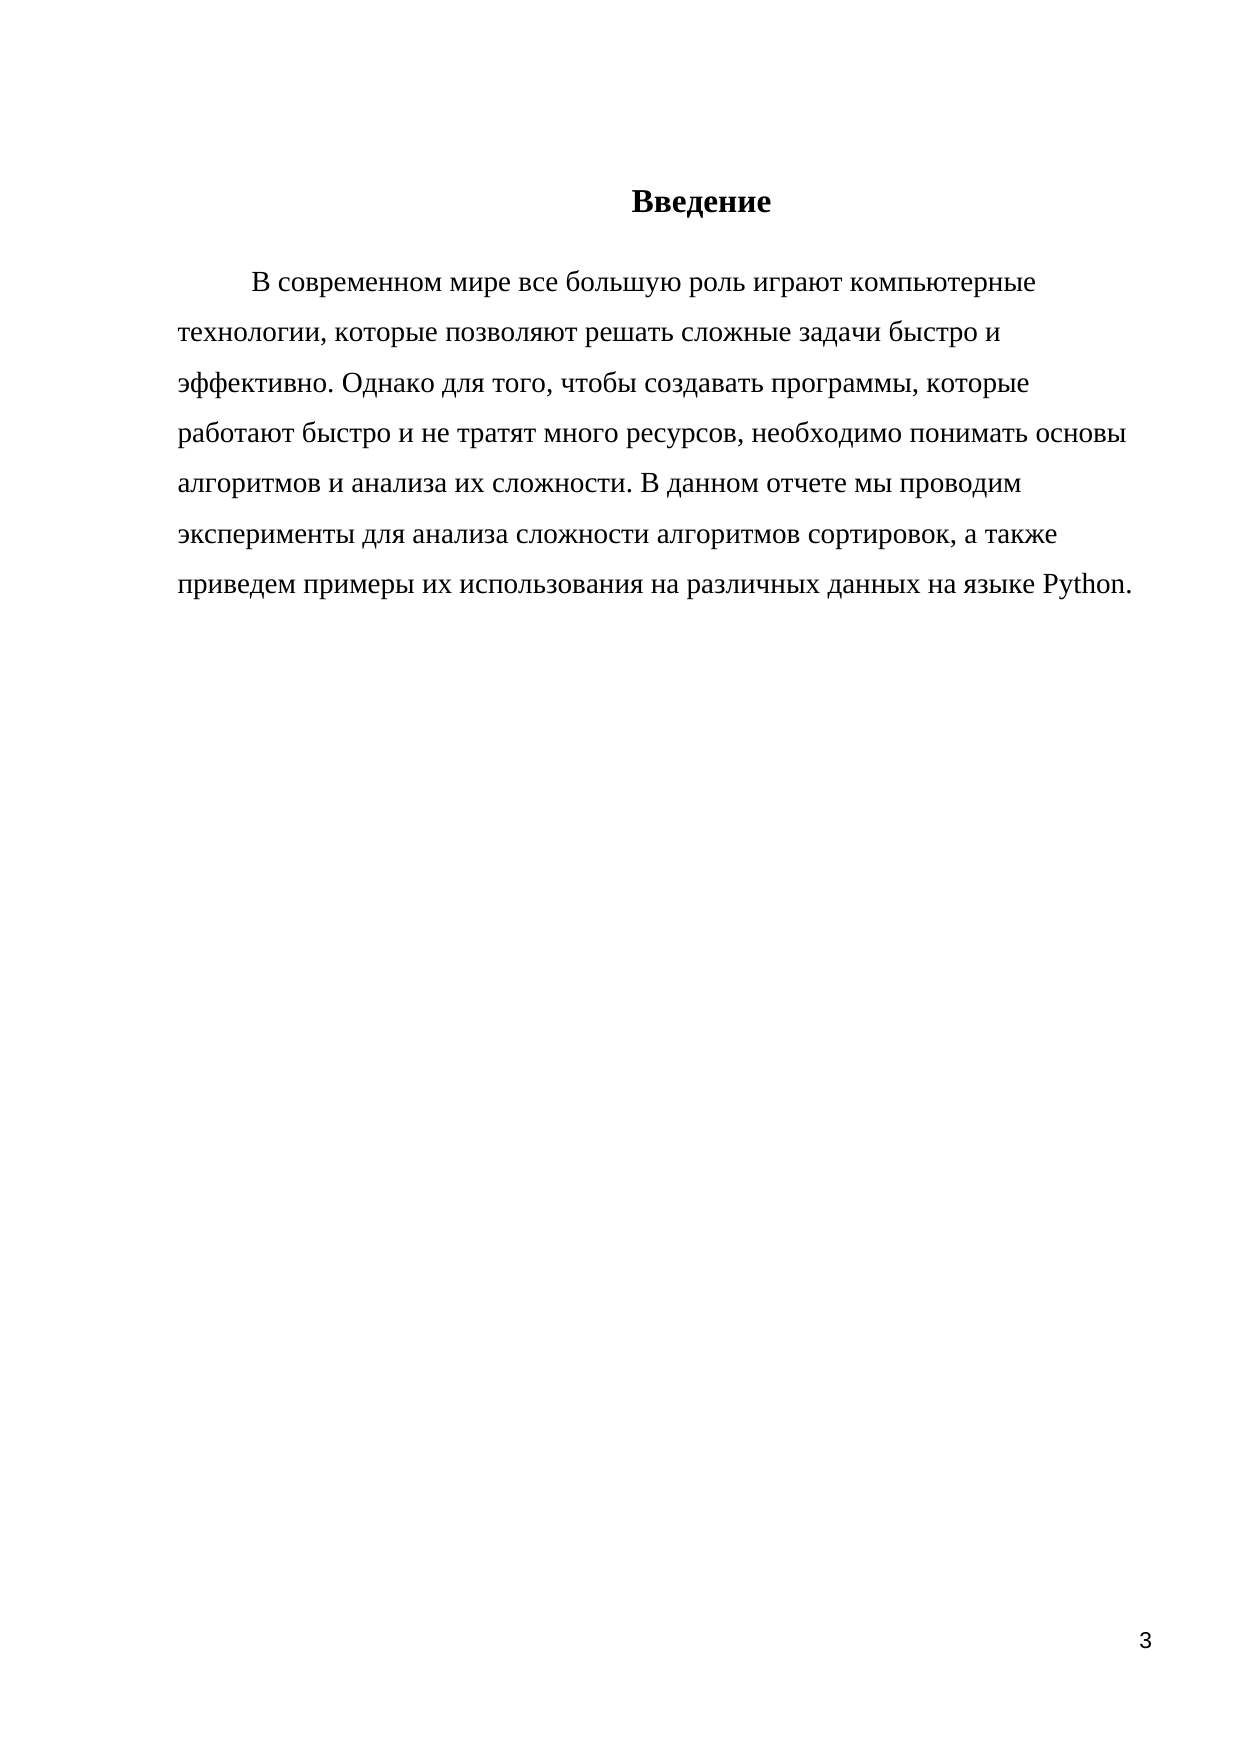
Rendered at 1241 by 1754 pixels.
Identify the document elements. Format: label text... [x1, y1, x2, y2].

text В современном мире все большую роль играют компьютерные технологии, которые позволяют решать сложные задачи быстро и эффективно. Однако для того, чтобы создавать программы, которые работают быстро и не тратят много ресурсов, необходимо понимать основы алгоритмов и анализа их сложности. В данном отчете мы проводим эксперименты для анализа сложности алгоритмов сортировок, а также приведем примеры их использования на различных данных на языке Python. [177, 264, 1152, 599]
title Введение [177, 182, 1152, 220]
